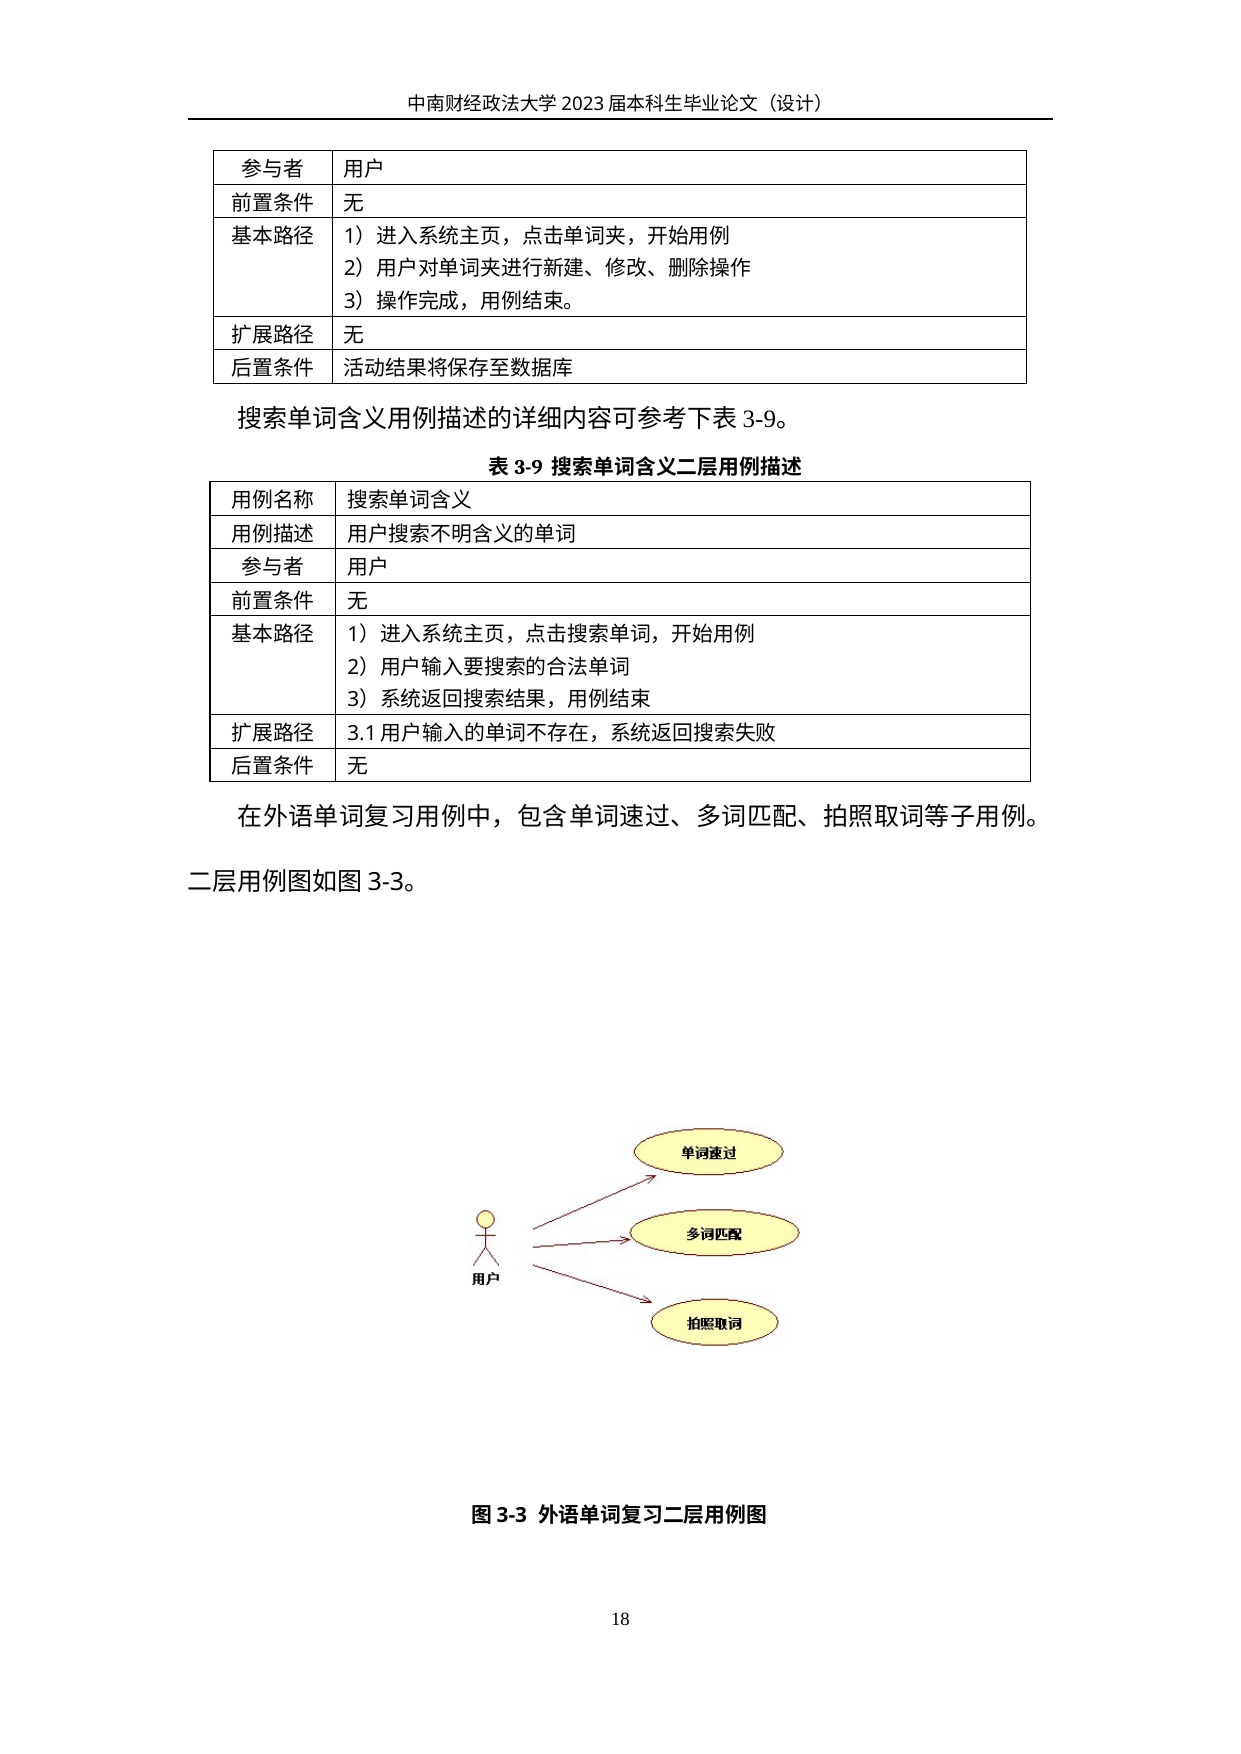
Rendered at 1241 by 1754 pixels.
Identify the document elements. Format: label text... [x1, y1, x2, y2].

table_cell 基本路径 [211, 616, 335, 714]
table_cell 用户搜索不明含义的单词 [336, 516, 1030, 548]
table_cell 参与者 [211, 549, 335, 582]
table_cell 基本路径 [214, 218, 332, 316]
table_cell 前置条件 [211, 583, 335, 615]
picture [417, 1107, 821, 1367]
table_cell 后置条件 [214, 350, 332, 383]
table_cell 参与者 [214, 151, 332, 183]
text 在外语单词复习用例中，包含单词速过、多词匹配、拍照取词等子用例。二层用例图如图3-3。 [187, 782, 1053, 912]
table_cell 后置条件 [211, 749, 335, 781]
table_cell 用户 [336, 549, 1030, 582]
table_header 用例名称 [211, 482, 335, 515]
table_cell 扩展路径 [211, 715, 335, 747]
text 搜索单词含义用例描述的详细内容可参考下表3-9。 [187, 384, 1053, 449]
table_cell 无 [333, 185, 1026, 217]
table_cell 无 [336, 749, 1030, 781]
table_cell 无 [333, 317, 1026, 349]
table_cell 用户 [333, 151, 1026, 183]
table_cell 扩展路径 [214, 317, 332, 349]
table_cell 活动结果将保存至数据库 [333, 350, 1026, 383]
table_cell 用例描述 [211, 516, 335, 548]
table_cell 1）进入系统主页，点击单词夹，开始用例 2）用户对单词夹进行新建、修改、删除操作 3）操作完成，用例结束。 [333, 218, 1026, 316]
table_cell 1）进入系统主页，点击搜索单词，开始用例 2）用户输入要搜索的合法单词 3）系统返回搜索结果，用例结束 [336, 616, 1030, 714]
table_cell 3.1用户输入的单词不存在，系统返回搜索失败 [336, 715, 1030, 747]
table_header 搜索单词含义 [336, 482, 1030, 515]
text 表 3-9 搜索单词含义二层用例描述 [187, 449, 1053, 481]
table_cell 前置条件 [214, 185, 332, 217]
table_cell 无 [336, 583, 1030, 615]
